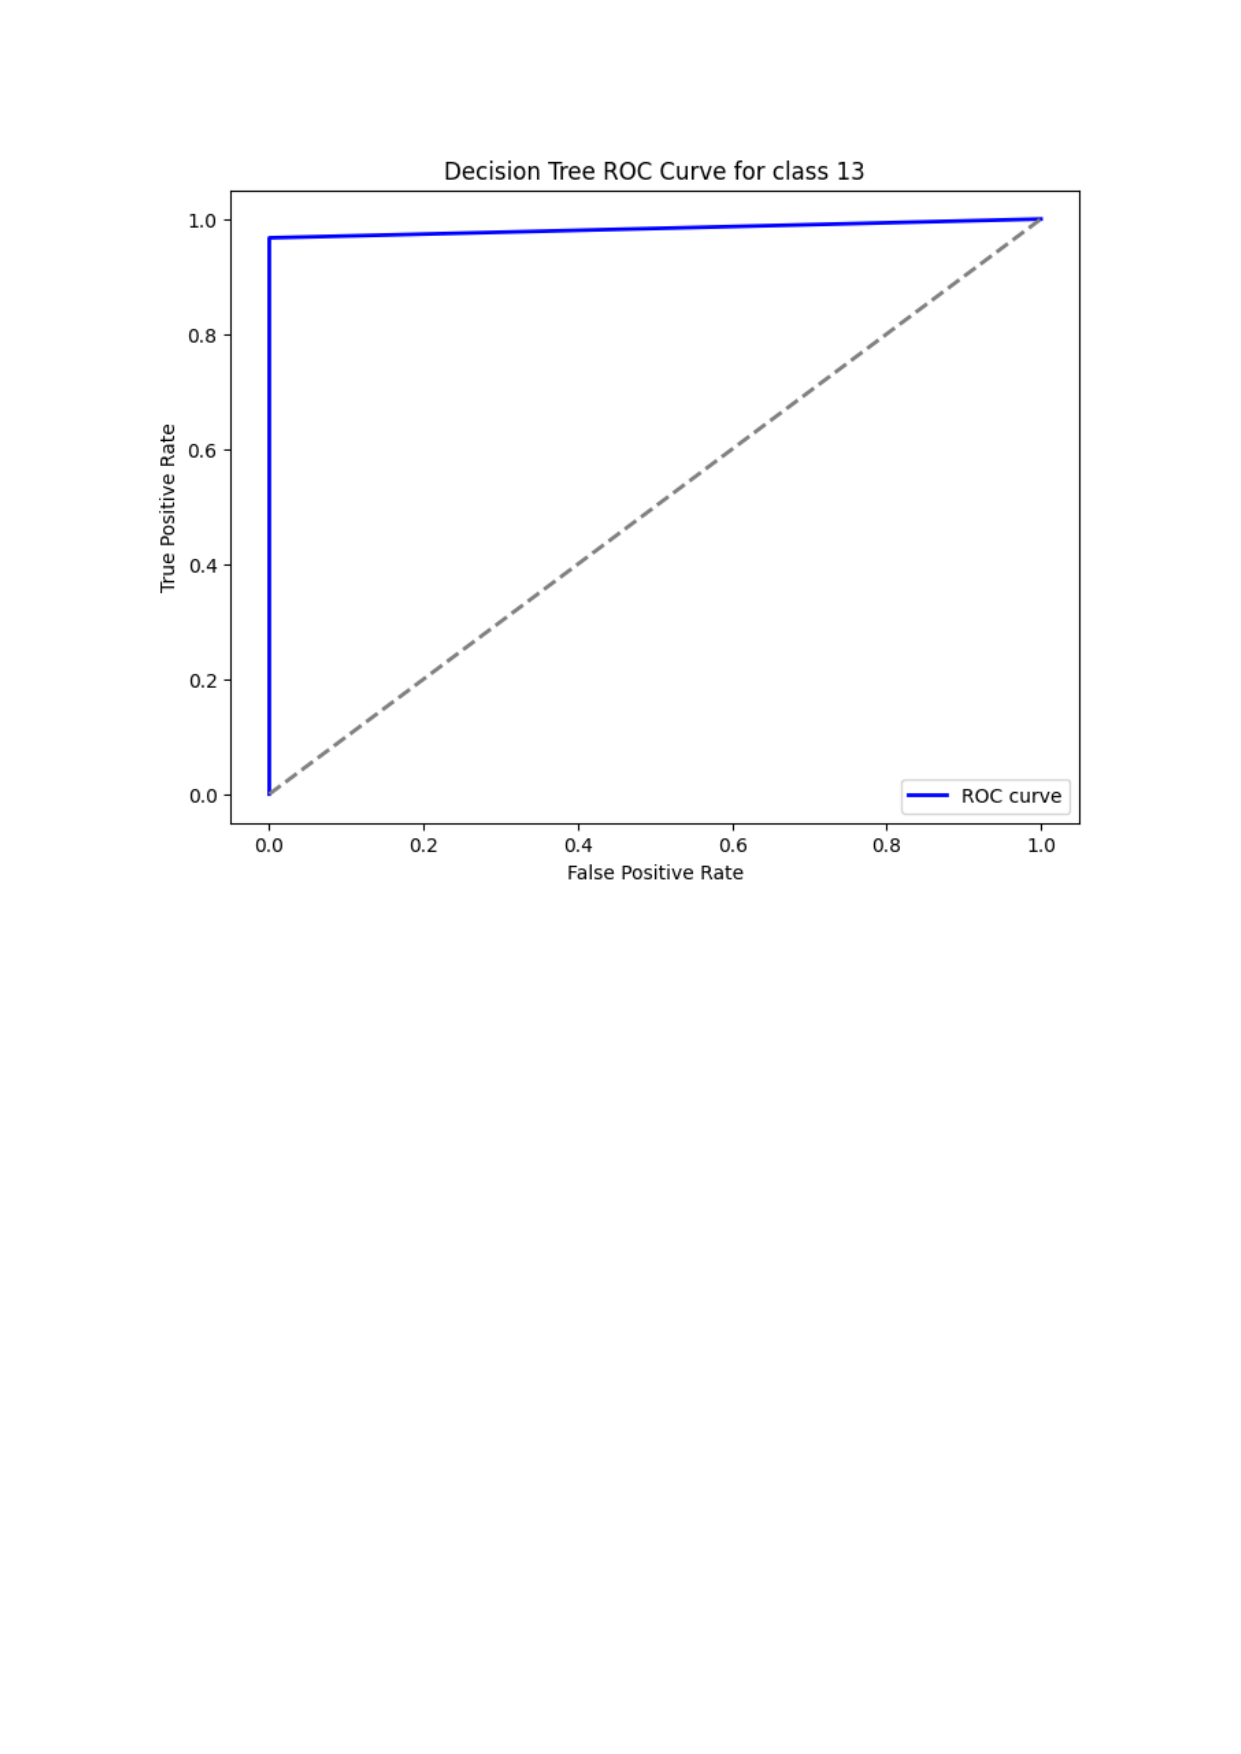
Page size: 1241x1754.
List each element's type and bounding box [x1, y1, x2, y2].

picture [147, 147, 1093, 896]
